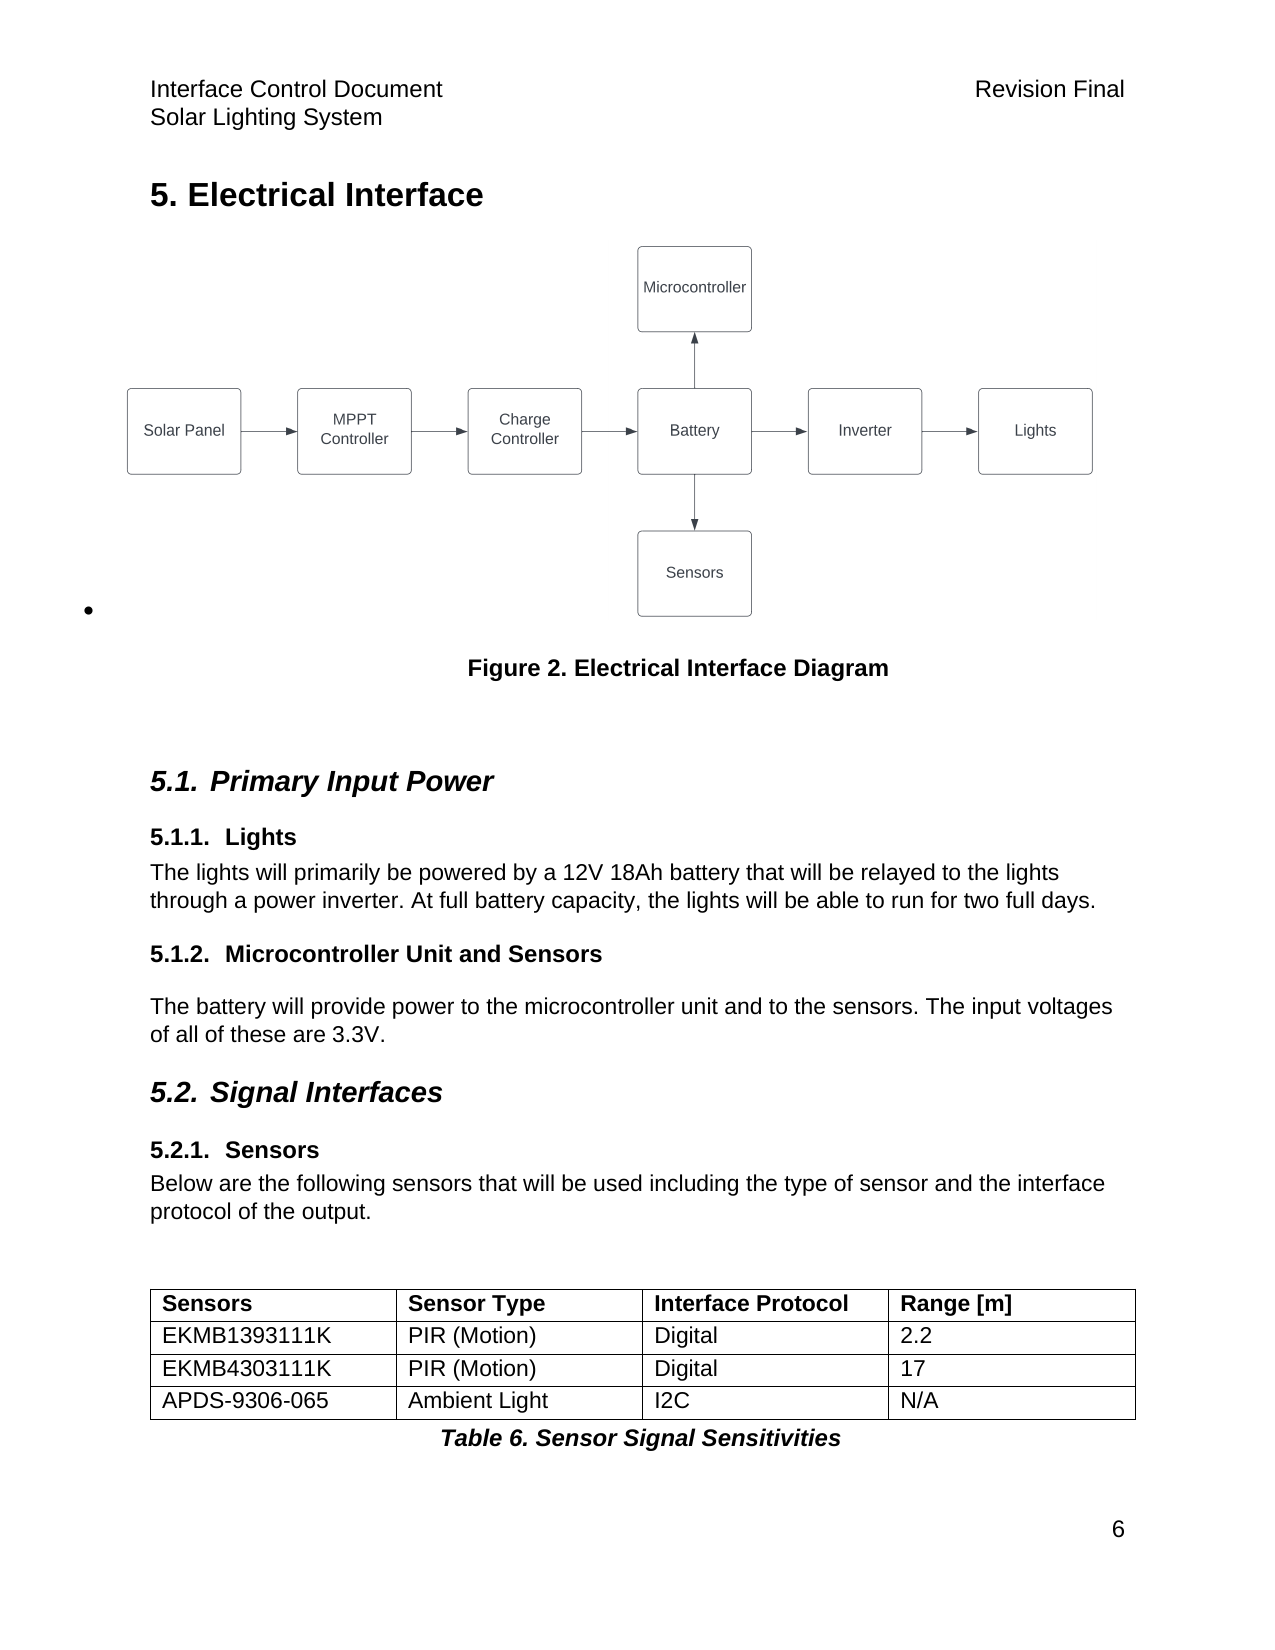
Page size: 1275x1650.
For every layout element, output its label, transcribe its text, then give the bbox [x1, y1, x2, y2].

text The battery will provide power to the microcontroller unit and to the sensors. The input voltages of all of these are 3.3V. [150, 993, 1125, 1048]
text Table 6. Sensor Signal Sensitivities [440, 1424, 946, 1452]
table_cell N/A [889, 1387, 1135, 1418]
table_header Sensor Type [397, 1290, 642, 1321]
table_cell EKMB4303111K [151, 1355, 396, 1386]
subtitle Electrical Interface [150, 175, 1125, 213]
subtitle Lights [150, 822, 1125, 850]
picture [121, 240, 1097, 620]
table_cell PIR (Motion) [397, 1322, 642, 1353]
table_header Range [m] [889, 1290, 1135, 1321]
table_cell EKMB1393111K [151, 1322, 396, 1353]
table_header Interface Protocol [643, 1290, 888, 1321]
table_cell 17 [889, 1355, 1135, 1386]
table_cell Digital [643, 1322, 888, 1353]
subtitle Signal Interfaces [150, 1075, 1125, 1108]
text Figure 2. Electrical Interface Diagram [419, 654, 937, 682]
table_cell Digital [643, 1355, 888, 1386]
table_cell I2C [643, 1387, 888, 1418]
subtitle Sensors [150, 1136, 1125, 1163]
table_cell Ambient Light [397, 1387, 642, 1418]
table_cell PIR (Motion) [397, 1355, 642, 1386]
table_cell APDS-9306-065 [151, 1387, 396, 1418]
table_header Sensors [151, 1290, 396, 1321]
subtitle Primary Input Power [150, 764, 1125, 797]
text The lights will primarily be powered by a 12V 18Ah battery that will be relayed to the lights through a power inverter. At full battery capacity, the lights will be able to run for two full days. [150, 858, 1125, 913]
table_cell 2.2 [889, 1322, 1135, 1353]
subtitle Microcontroller Unit and Sensors [150, 940, 1125, 968]
text Below are the following sensors that will be used including the type of sensor and the interface protocol of the output. [150, 1170, 1125, 1224]
